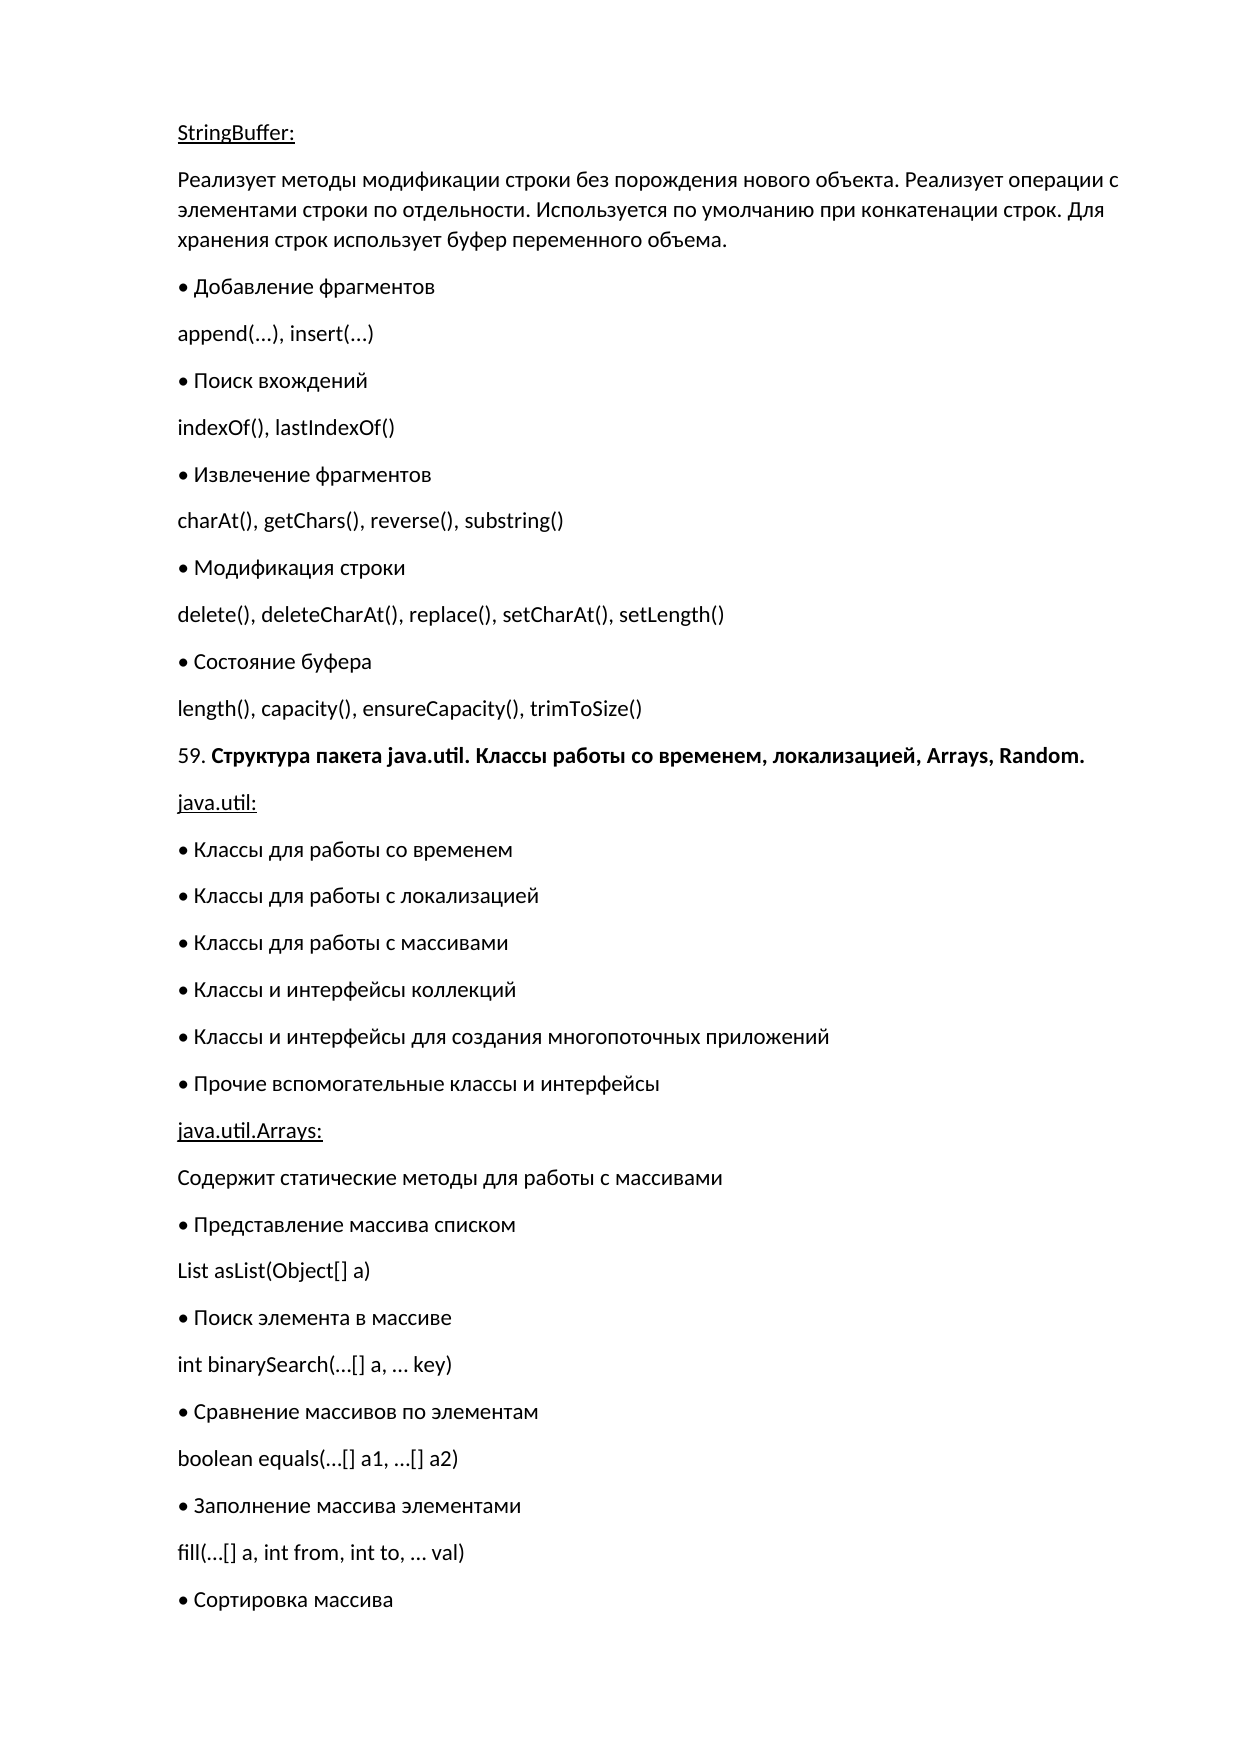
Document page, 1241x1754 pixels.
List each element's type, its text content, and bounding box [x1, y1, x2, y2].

text indexOf(), lastIndexOf() [177, 413, 1152, 441]
text • Извлечение фрагментов [177, 460, 1152, 488]
text charAt(), getChars(), reverse(), substring() [177, 507, 1152, 535]
text • Классы и интерфейсы для создания многопоточных приложений [177, 1022, 1152, 1050]
text • Представление массива списком [177, 1210, 1152, 1238]
text Реализует методы модификации строки без порождения нового объекта. Реализует операции с элементами строки по отдельности. Используется по умолчанию при конкатенации строк. Для хранения строк использует буфер переменного объема. [177, 165, 1152, 253]
text • Классы и интерфейсы коллекций [177, 975, 1152, 1003]
text java.util: [177, 788, 1152, 816]
text fill(…[] a, int from, int to, … val) [177, 1538, 1152, 1566]
text delete(), deleteCharAt(), replace(), setCharAt(), setLength() [177, 600, 1152, 628]
text • Классы для работы с локализацией [177, 882, 1152, 910]
text • Состояние буфера [177, 647, 1152, 675]
text java.util.Arrays: [177, 1116, 1152, 1144]
text • Модификация строки [177, 553, 1152, 582]
text • Сортировка массива [177, 1585, 1152, 1613]
text • Сравнение массивов по элементам [177, 1397, 1152, 1425]
text StringBuffer: [177, 118, 1152, 146]
text • Добавление фрагментов [177, 272, 1152, 300]
text • Классы для работы со временем [177, 835, 1152, 863]
text • Поиск вхождений [177, 366, 1152, 394]
text • Поиск элемента в массиве [177, 1303, 1152, 1332]
text List asList(Object[] a) [177, 1257, 1152, 1285]
text • Заполнение массива элементами [177, 1491, 1152, 1519]
text • Классы для работы с массивами [177, 928, 1152, 957]
text Содержит статические методы для работы с массивами [177, 1163, 1152, 1191]
text • Прочие вспомогательные классы и интерфейсы [177, 1069, 1152, 1097]
text append(...), insert(...) [177, 319, 1152, 347]
text boolean equals(…[] a1, …[] a2) [177, 1444, 1152, 1472]
text int binarySearch(…[] a, … key) [177, 1350, 1152, 1378]
text length(), capacity(), ensureCapacity(), trimToSize() [177, 694, 1152, 722]
text 59. Структура пакета java.util. Классы работы со временем, локализацией, Arrays, Random. [177, 741, 1152, 769]
